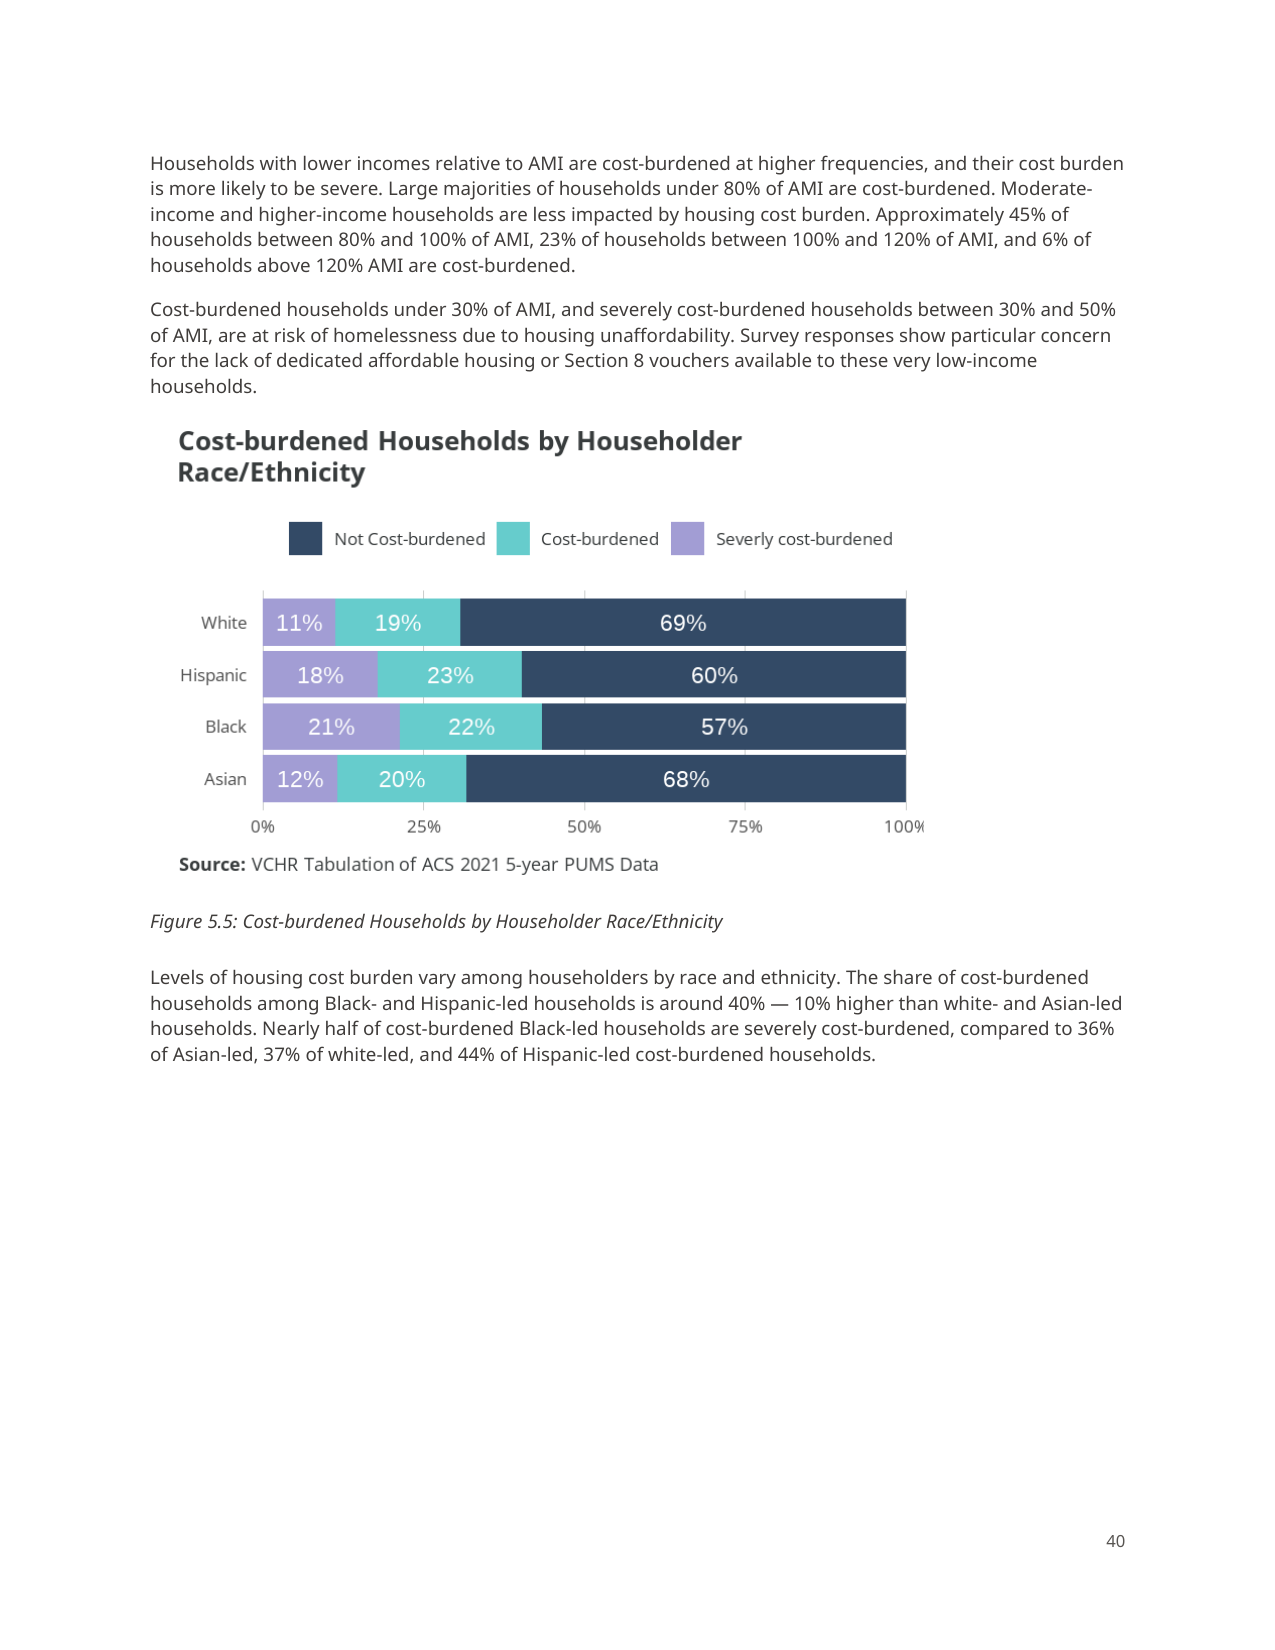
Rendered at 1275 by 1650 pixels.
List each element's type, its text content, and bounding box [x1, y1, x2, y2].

text Cost-burdened households under 30% of AMI, and severely cost-burdened households between 30% and 50% of AMI, are at risk of homelessness due to housing unaffordability. Survey responses show particular concern for the lack of dedicated affordable housing or Section 8 vouchers available to these very low-income households. [150, 296, 1125, 398]
table_header Figure 5.5: Cost-burdened Households by Householder Race/Ethnicity [139, 417, 1114, 946]
text Households with lower incomes relative to AMI are cost-burdened at higher frequencies, and their cost burden is more likely to be severe. Large majorities of households under 80% of AMI are cost-burdened. Moderate-income and higher-income households are less impacted by housing cost burden. Approximately 45% of households between 80% and 100% of AMI, 23% of households between 100% and 120% of AMI, and 6% of households above 120% AMI are cost-burdened. [150, 150, 1125, 278]
picture [168, 421, 924, 887]
text Levels of housing cost burden vary among householders by race and ethnicity. The share of cost-burdened households among Black- and Hispanic-led households is around 40% — 10% higher than white- and Asian-led households. Nearly half of cost-burdened Black-led households are severely cost-burdened, compared to 36% of Asian-led, 37% of white-led, and 44% of Hispanic-led cost-burdened households. [150, 965, 1125, 1067]
